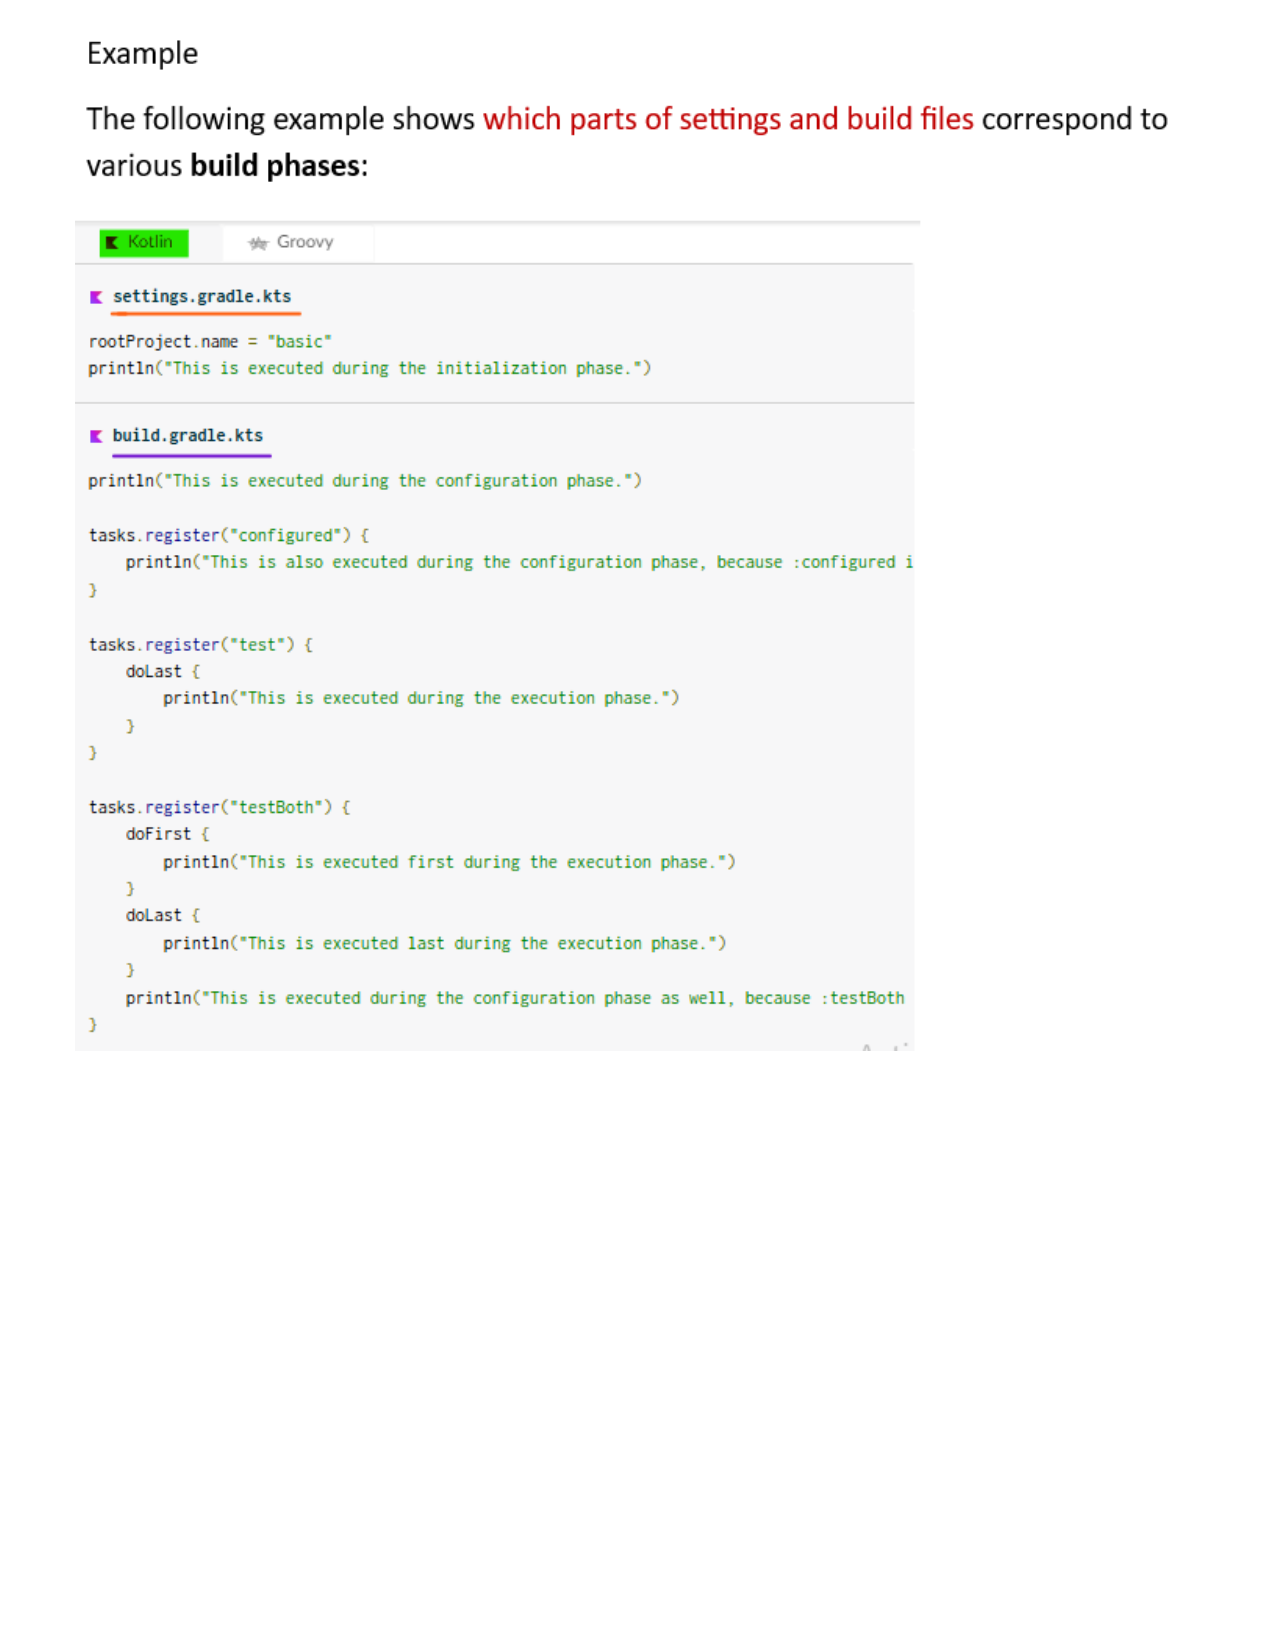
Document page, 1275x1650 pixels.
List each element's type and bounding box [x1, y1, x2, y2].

picture [75, 30, 1200, 198]
picture [75, 218, 921, 1051]
